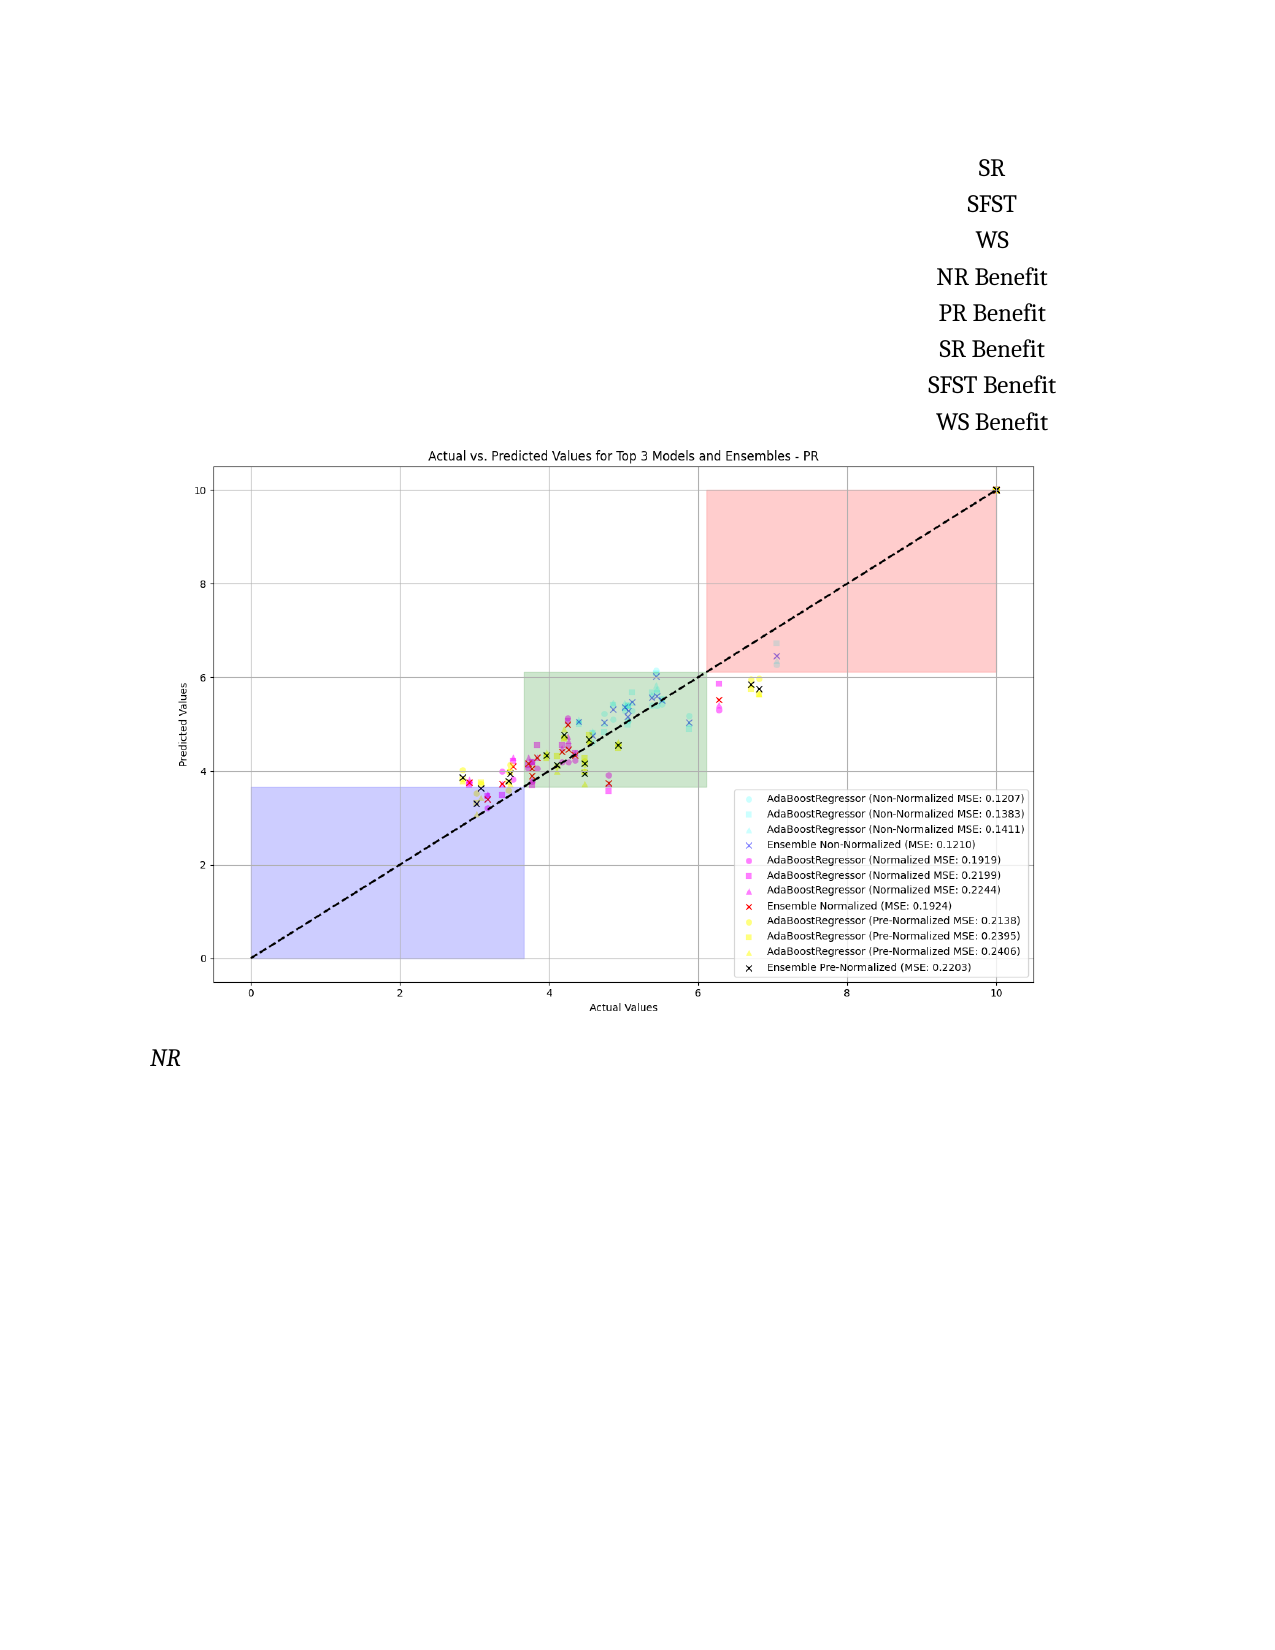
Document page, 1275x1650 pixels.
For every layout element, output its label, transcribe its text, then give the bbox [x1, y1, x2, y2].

text NR [150, 1044, 1125, 1073]
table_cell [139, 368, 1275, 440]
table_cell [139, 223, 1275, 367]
picture [168, 440, 1044, 1024]
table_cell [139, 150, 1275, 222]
